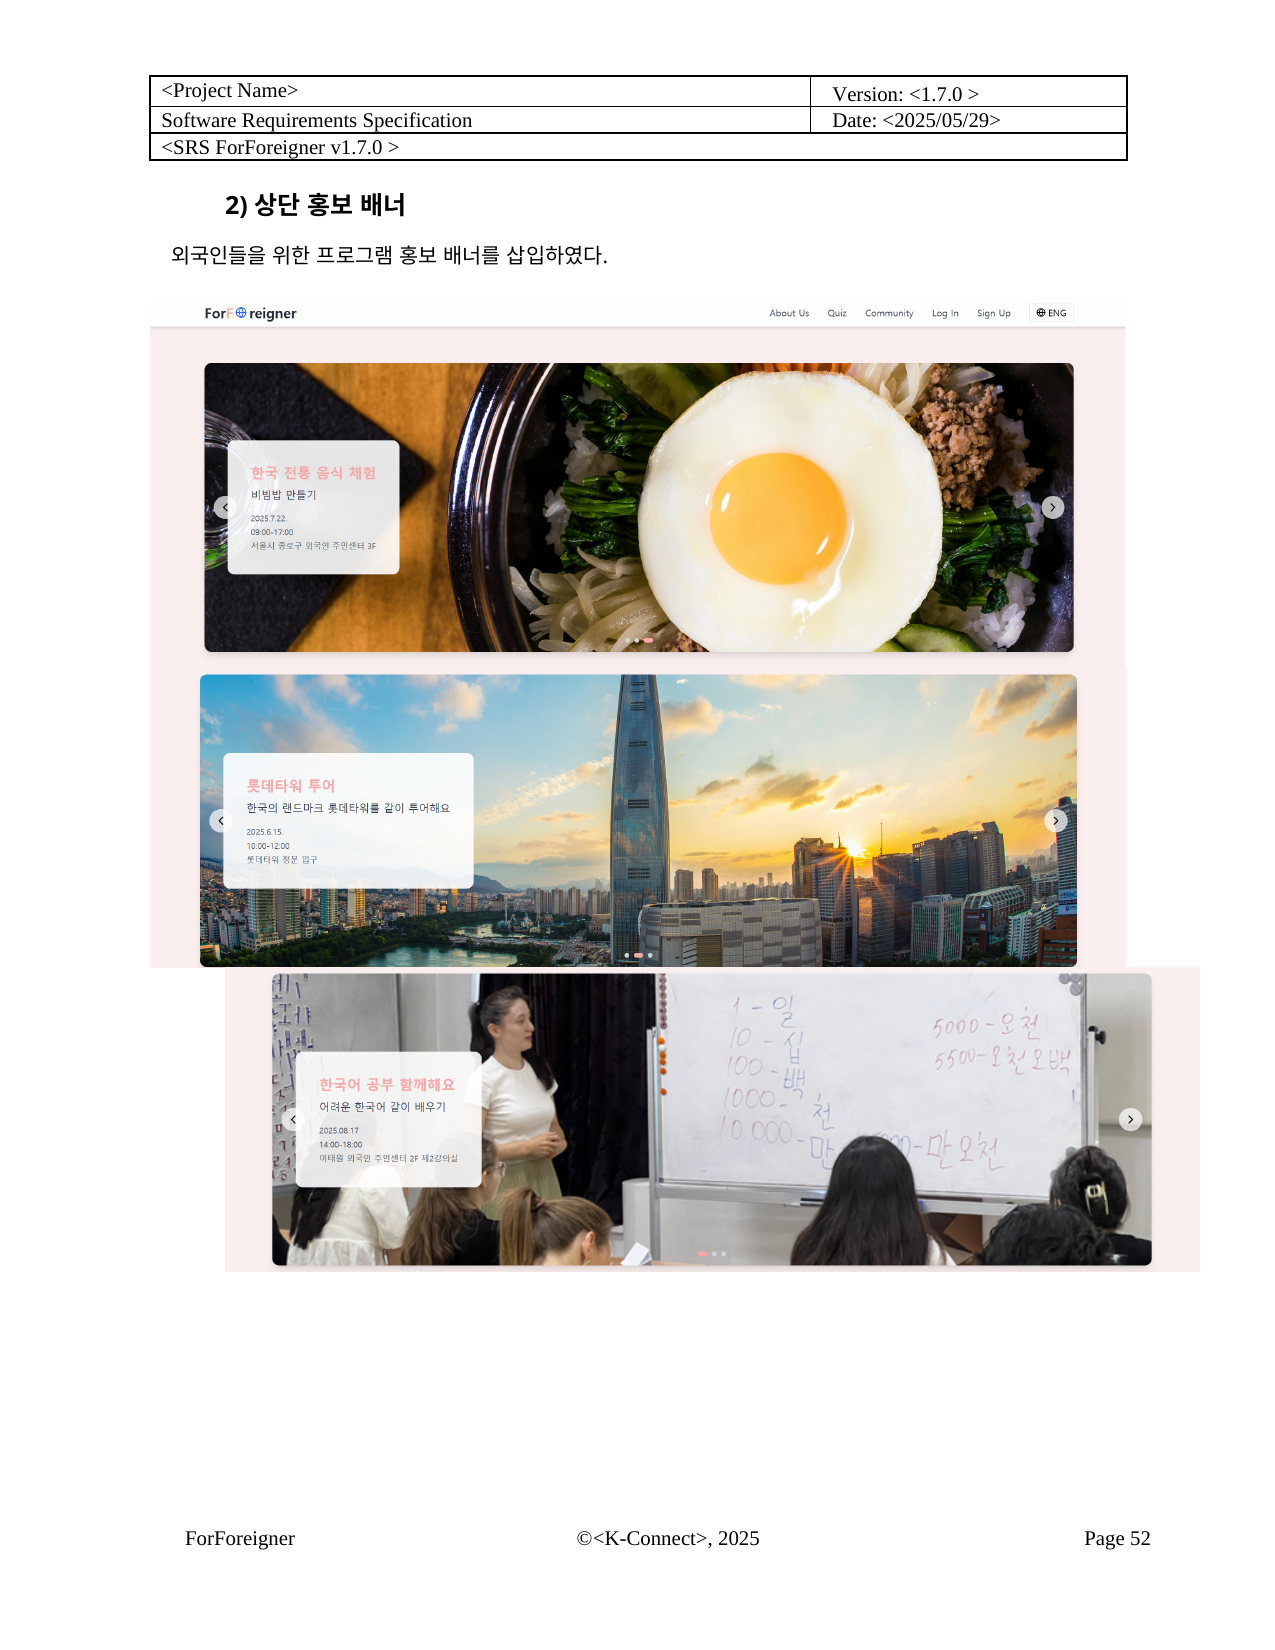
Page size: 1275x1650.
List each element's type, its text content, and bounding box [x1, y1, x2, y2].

picture [150, 298, 1200, 1272]
text 외국인들을 위한 프로그램 홍보 배너를 삽입하였다. [150, 240, 1125, 270]
text 2) 상단 홍보 배너 [150, 185, 1125, 222]
